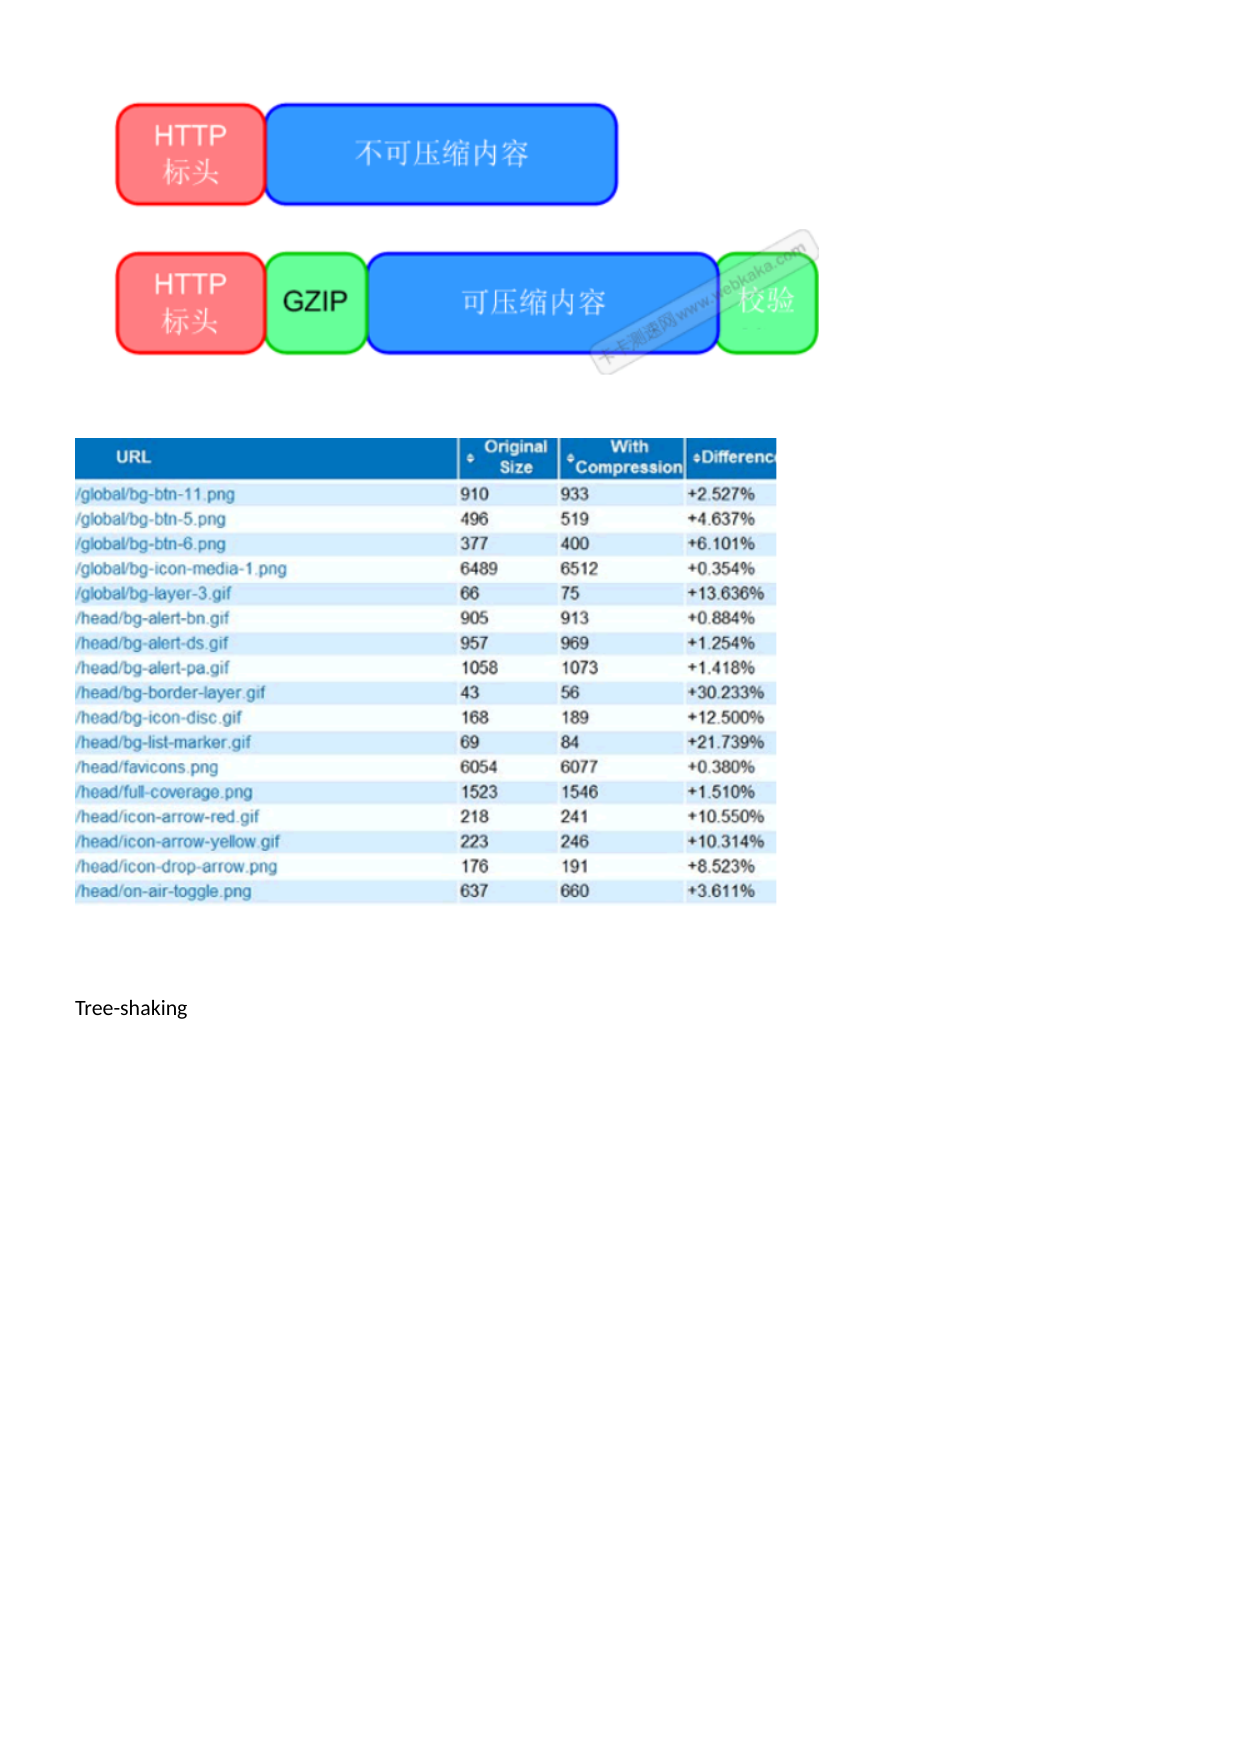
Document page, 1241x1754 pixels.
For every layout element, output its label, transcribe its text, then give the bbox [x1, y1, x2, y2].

picture [75, 80, 874, 376]
text Tree-shaking [75, 991, 1165, 1023]
picture [75, 438, 777, 906]
